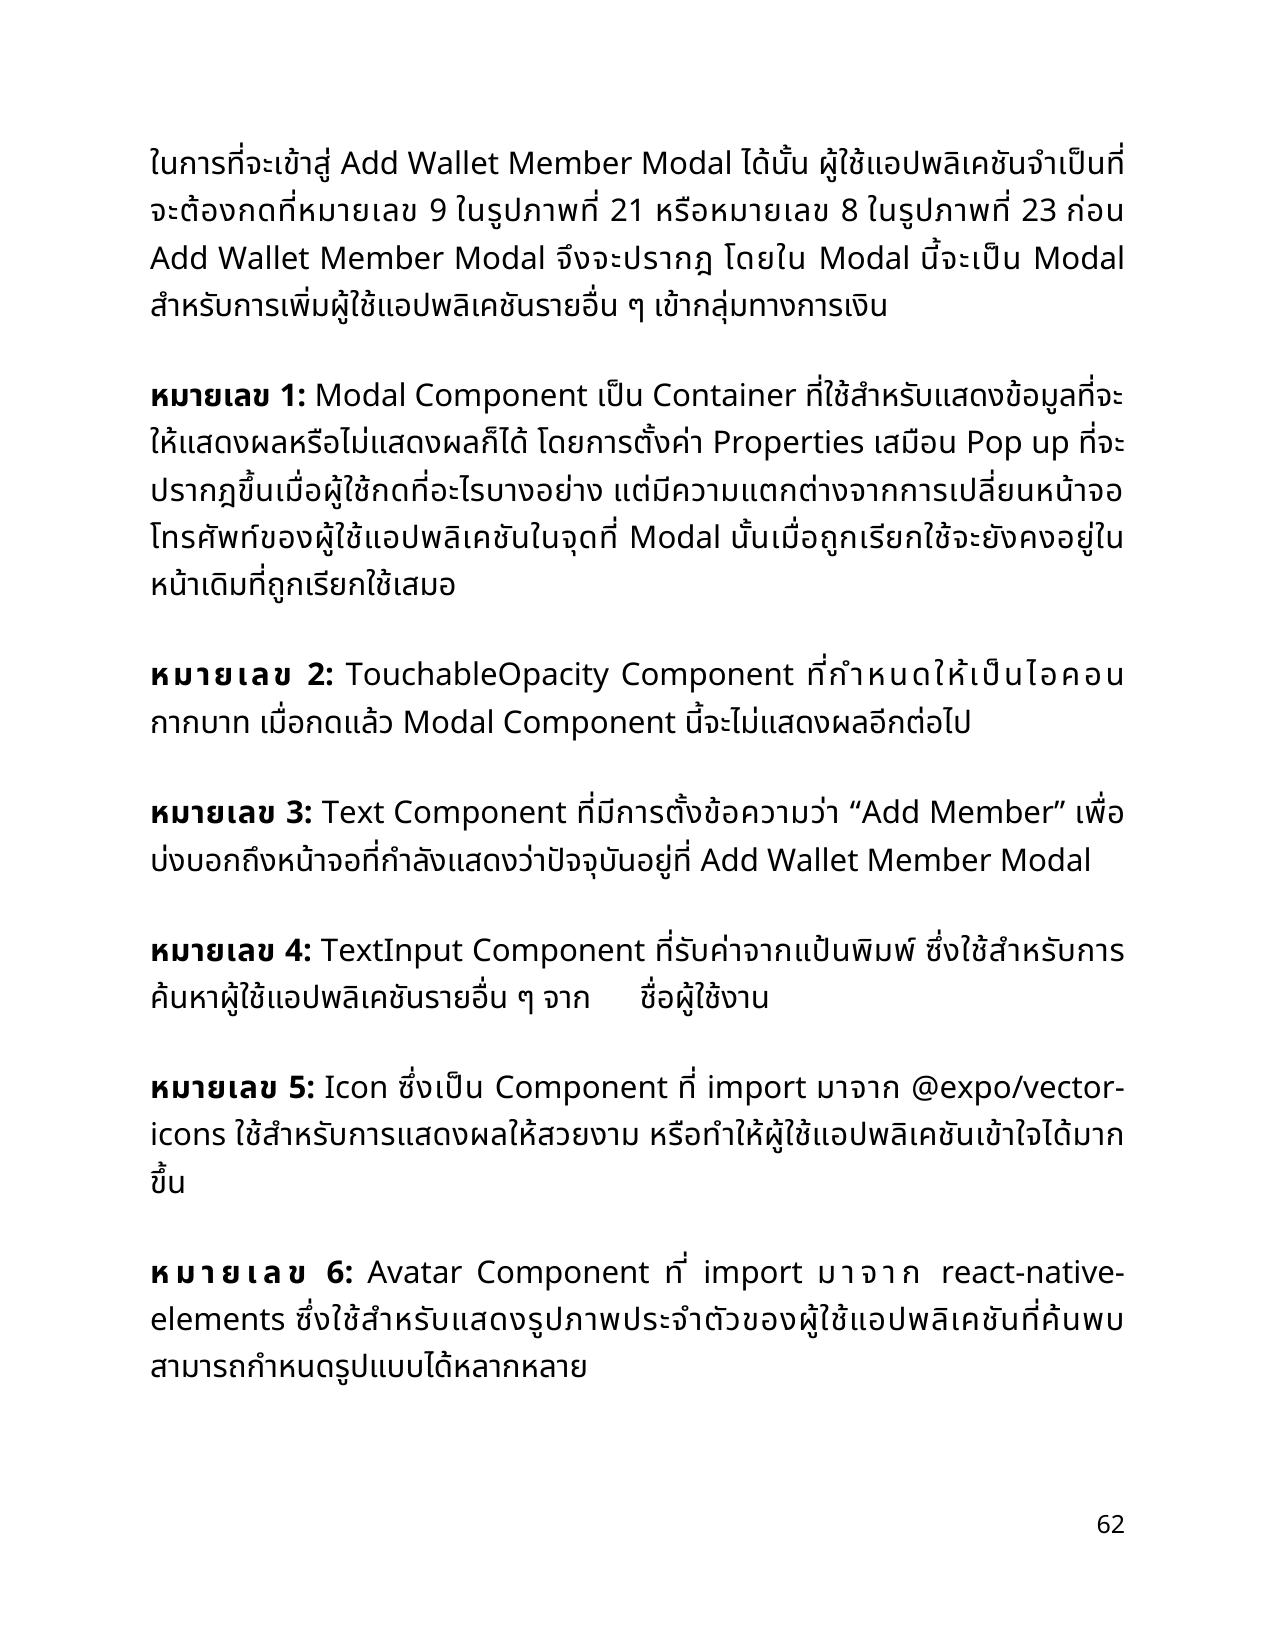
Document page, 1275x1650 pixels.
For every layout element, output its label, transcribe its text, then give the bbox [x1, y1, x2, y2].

text หมายเลข 4: TextInput Component ที่รับค่าจากแป้นพิมพ์ ซึ่งใช้สำหรับการค้นหาผู้ใช้แอปพลิเคชันรายอื่น ๆ จาก ชื่อผู้ใช้งาน [150, 928, 1125, 1022]
text หมายเลข 3: Text Component ที่มีการตั้งข้อความว่า “Add Member” เพื่อบ่งบอกถึงหน้าจอที่กำลังแสดงว่าปัจจุบันอยู่ที่ Add Wallet Member Modal [150, 790, 1125, 885]
text หมายเลข 1: Modal Component เป็น Container ที่ใช้สำหรับแสดงข้อมูลที่จะให้แสดงผลหรือไม่แสดงผลก็ได้ โดยการตั้งค่า Properties เสมือน Pop up ที่จะปรากฎขึ้นเมื่อผู้ใช้กดที่อะไรบางอย่าง แต่มีความแตกต่างจากการเปลี่ยนหน้าจอโทรศัพท์ของผู้ใช้แอปพลิเคชันในจุดที่ Modal นั้นเมื่อถูกเรียกใช้จะยังคงอยู่ในหน้าเดิมที่ถูกเรียกใช้เสมอ [150, 373, 1125, 610]
text หมายเลข 5: Icon ซึ่งเป็น Component ที่ import มาจาก @expo/vector-icons ใช้สำหรับการแสดงผลให้สวยงาม หรือทำให้ผู้ใช้แอปพลิเคชันเข้าใจได้มากขึ้น [150, 1065, 1125, 1207]
text หมายเลข 2: TouchableOpacity Component ที่กำหนดให้เป็นไอคอนกากบาท เมื่อกดแล้ว Modal Component นี้จะไม่แสดงผลอีกต่อไป [150, 652, 1125, 747]
text ในการที่จะเข้าสู่ Add Wallet Member Modal ได้นั้น ผู้ใช้แอปพลิเคชันจำเป็นที่จะต้องกดที่หมายเลข 9 ในรูปภาพที่ 21 หรือหมายเลข 8 ในรูปภาพที่ 23 ก่อน Add Wallet Member Modal จึงจะปรากฎ โดยใน Modal นี้จะเป็น Modal สำหรับการเพิ่มผู้ใช้แอปพลิเคชันรายอื่น ๆ เข้ากลุ่มทางการเงิน [150, 141, 1125, 330]
text หมายเลข 6: Avatar Component ที่ import มาจาก react-native-elements ซึ่งใช้สำหรับแสดงรูปภาพประจำตัวของผู้ใช้แอปพลิเคชันที่ค้นพบ สามารถกำหนดรูปแบบได้หลากหลาย [150, 1250, 1125, 1392]
